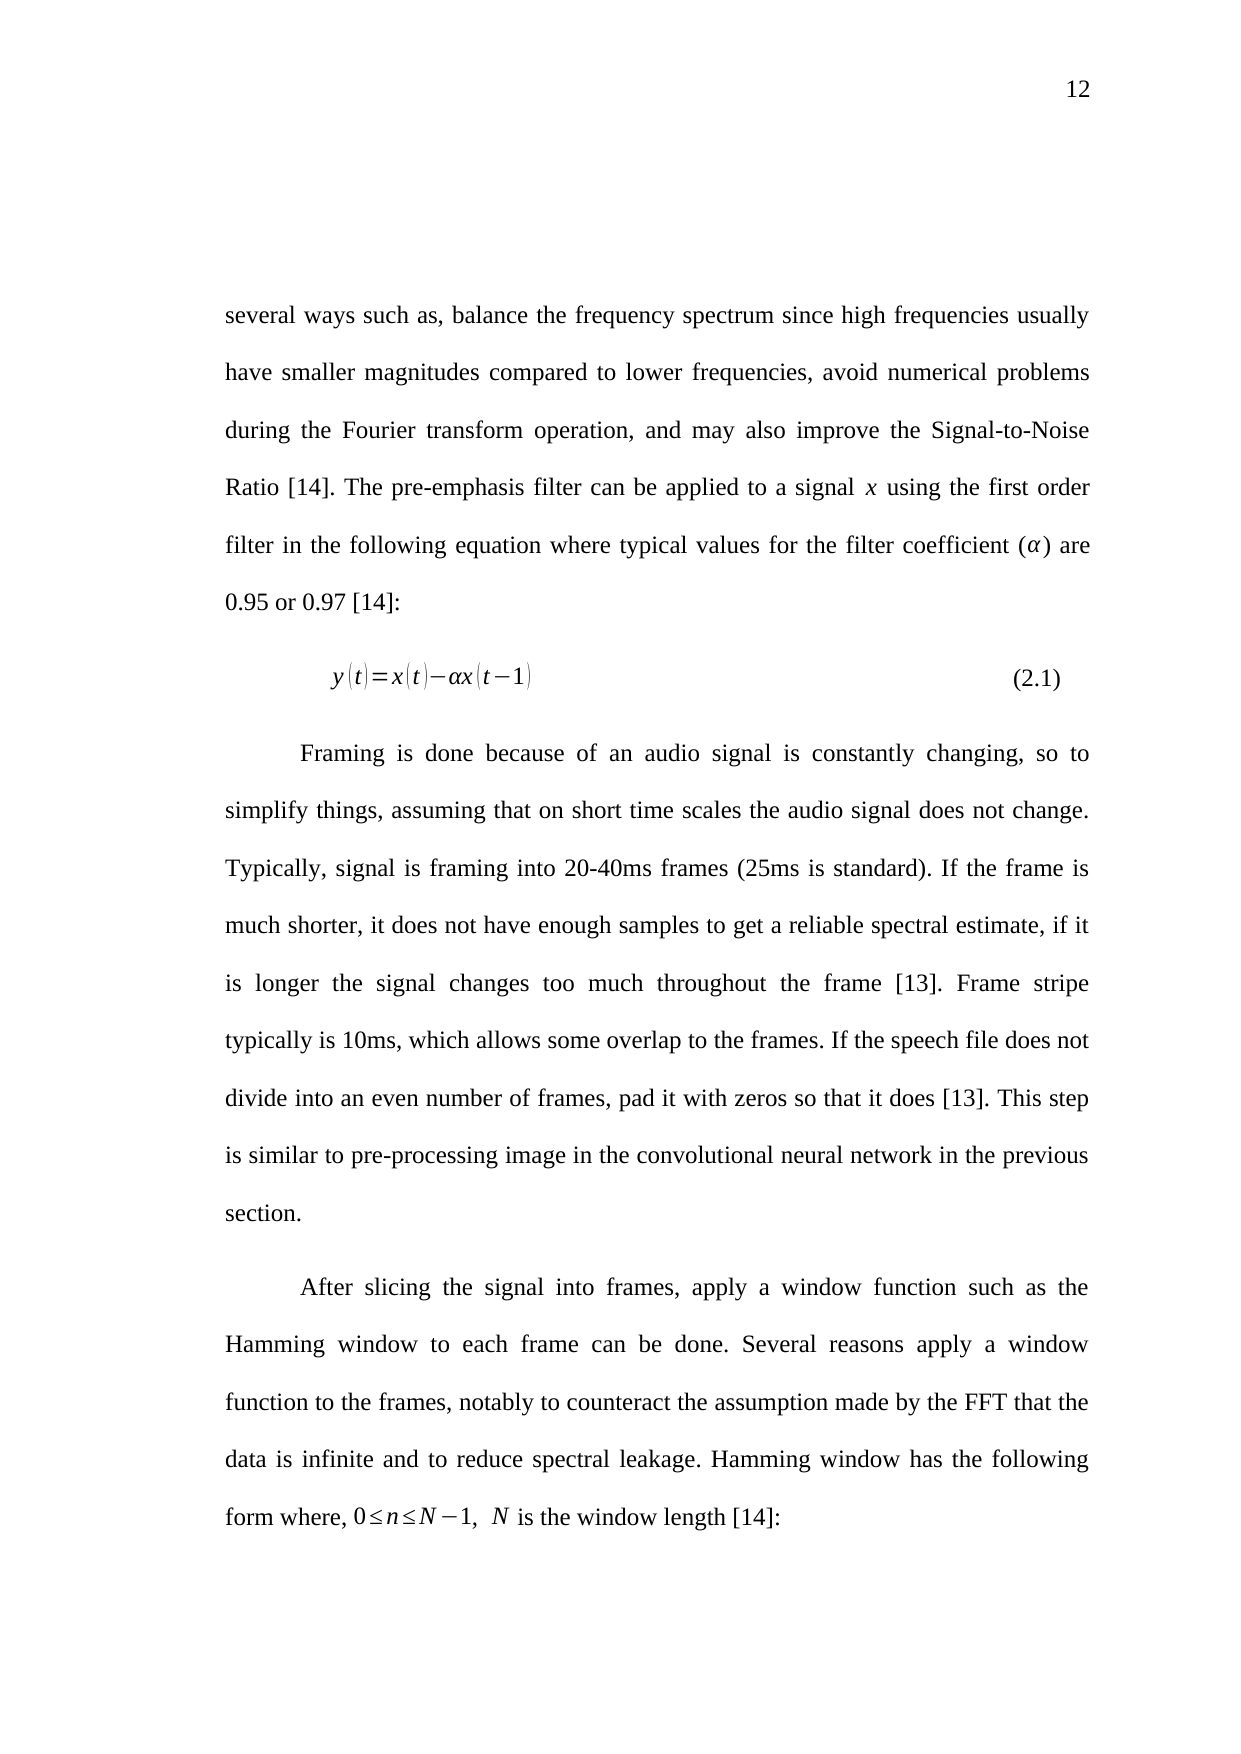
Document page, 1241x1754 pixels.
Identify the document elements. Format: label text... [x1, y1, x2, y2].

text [225, 300, 1090, 616]
text (2.1) [225, 662, 1090, 692]
text Framing is done because of an audio signal is constantly changing, so to simplify things, assuming that on short time scales the audio signal does not change. Typically, signal is framing into 20-40ms frames (25ms is standard). If the frame is much shorter, it does not have enough samples to get a reliable spectral estimate, if it is longer the signal changes too much throughout the frame [13]. Frame stripe typically is 10ms, which allows some overlap to the frames. If the speech file does not divide into an even number of frames, pad it with zeros so that it does [13]. This step is similar to pre-processing image in the convolutional neural network in the previous section. [225, 738, 1090, 1226]
text After slicing the signal into frames, apply a window function such as the Hamming window to each frame can be done. Several reasons apply a window function to the frames, notably to counteract the assumption made by the FFT that the data is infinite and to reduce spectral leakage. Hamming window has the following form where, , is the window length [14]: [225, 1272, 1090, 1531]
